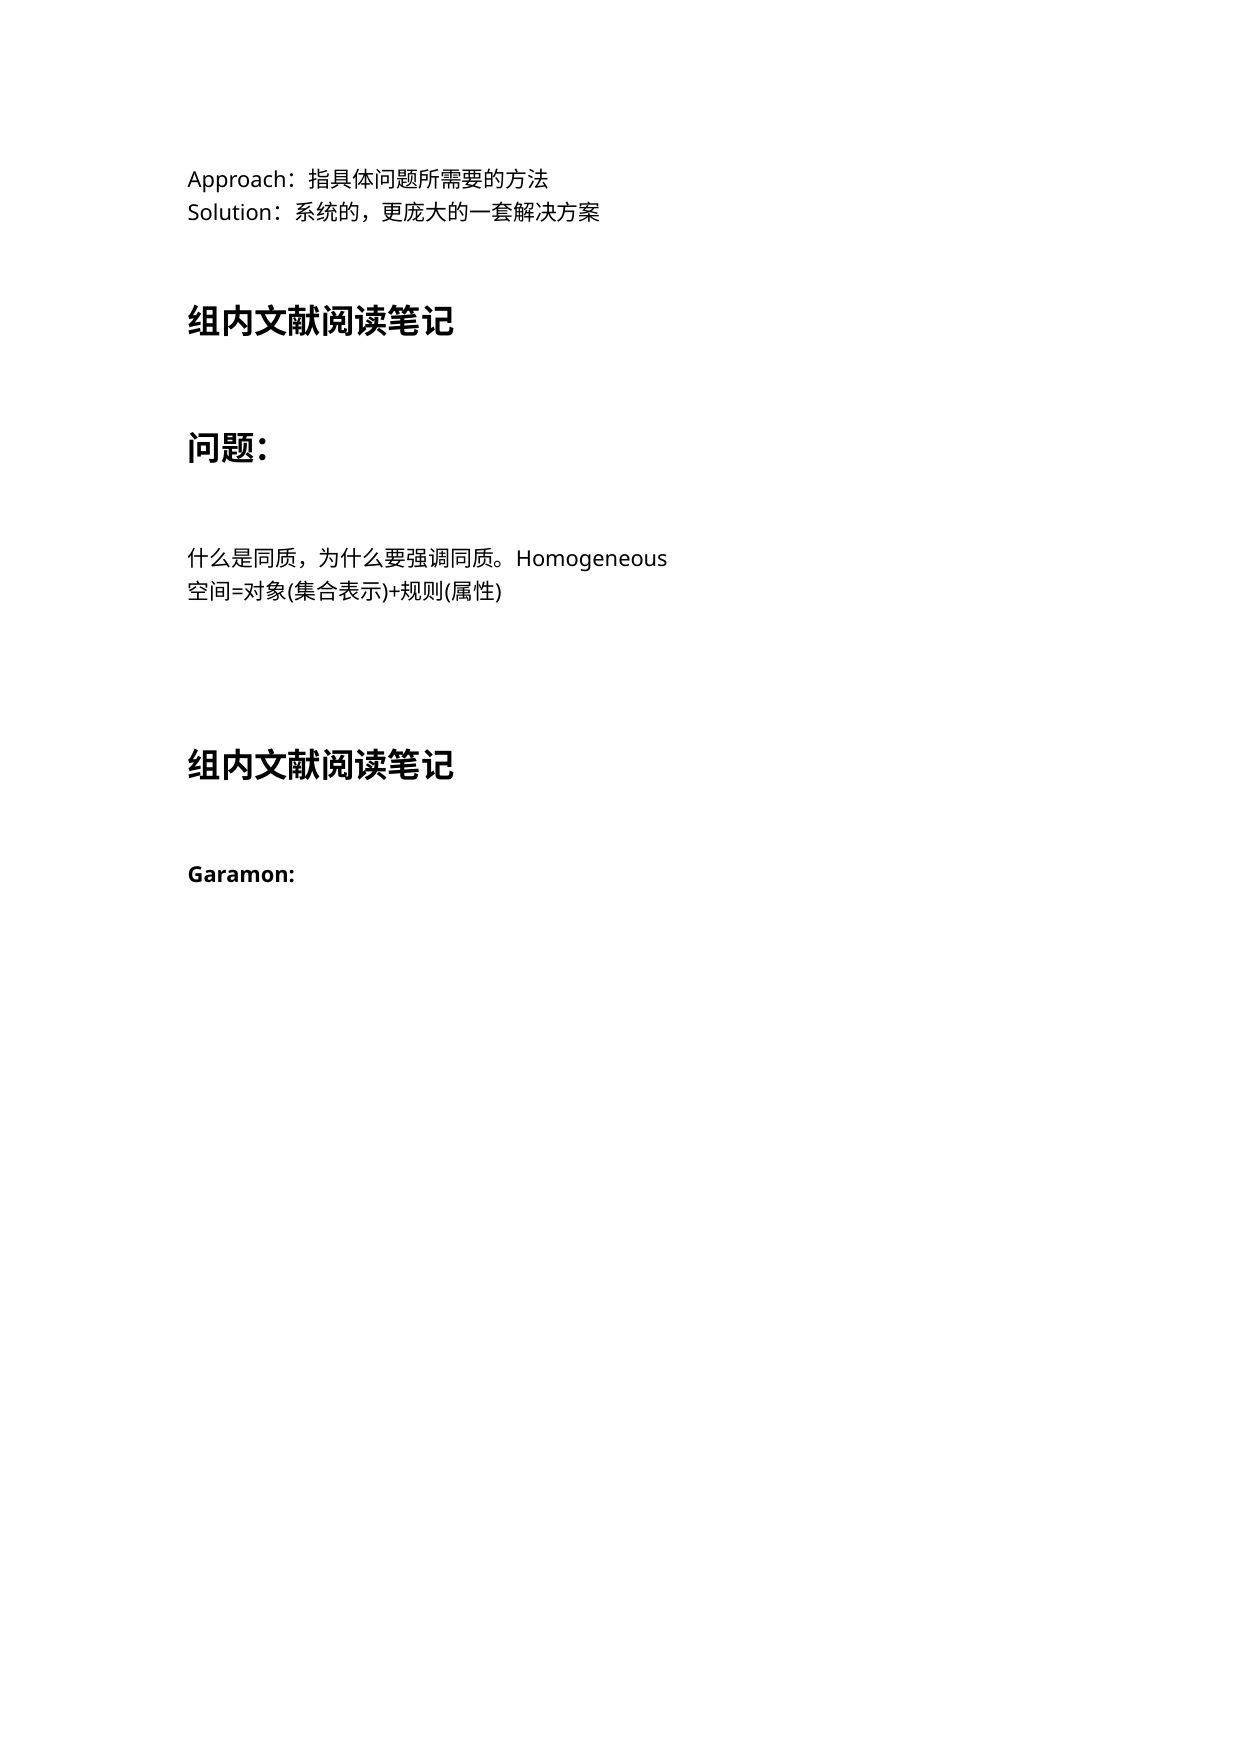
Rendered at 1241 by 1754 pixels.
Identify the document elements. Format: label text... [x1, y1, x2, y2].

text Garamon: [187, 858, 1053, 890]
text Solution：系统的，更庞大的一套解决方案 [187, 194, 1053, 227]
subtitle 组内文献阅读笔记 [187, 287, 1053, 352]
subtitle 问题： [187, 414, 1053, 479]
text Approach：指具体问题所需要的方法 [187, 162, 1053, 194]
text 什么是同质，为什么要强调同质。Homogeneous [187, 541, 1053, 573]
subtitle 组内文献阅读笔记 [187, 731, 1053, 796]
text 空间=对象(集合表示)+规则(属性) [187, 573, 1053, 606]
